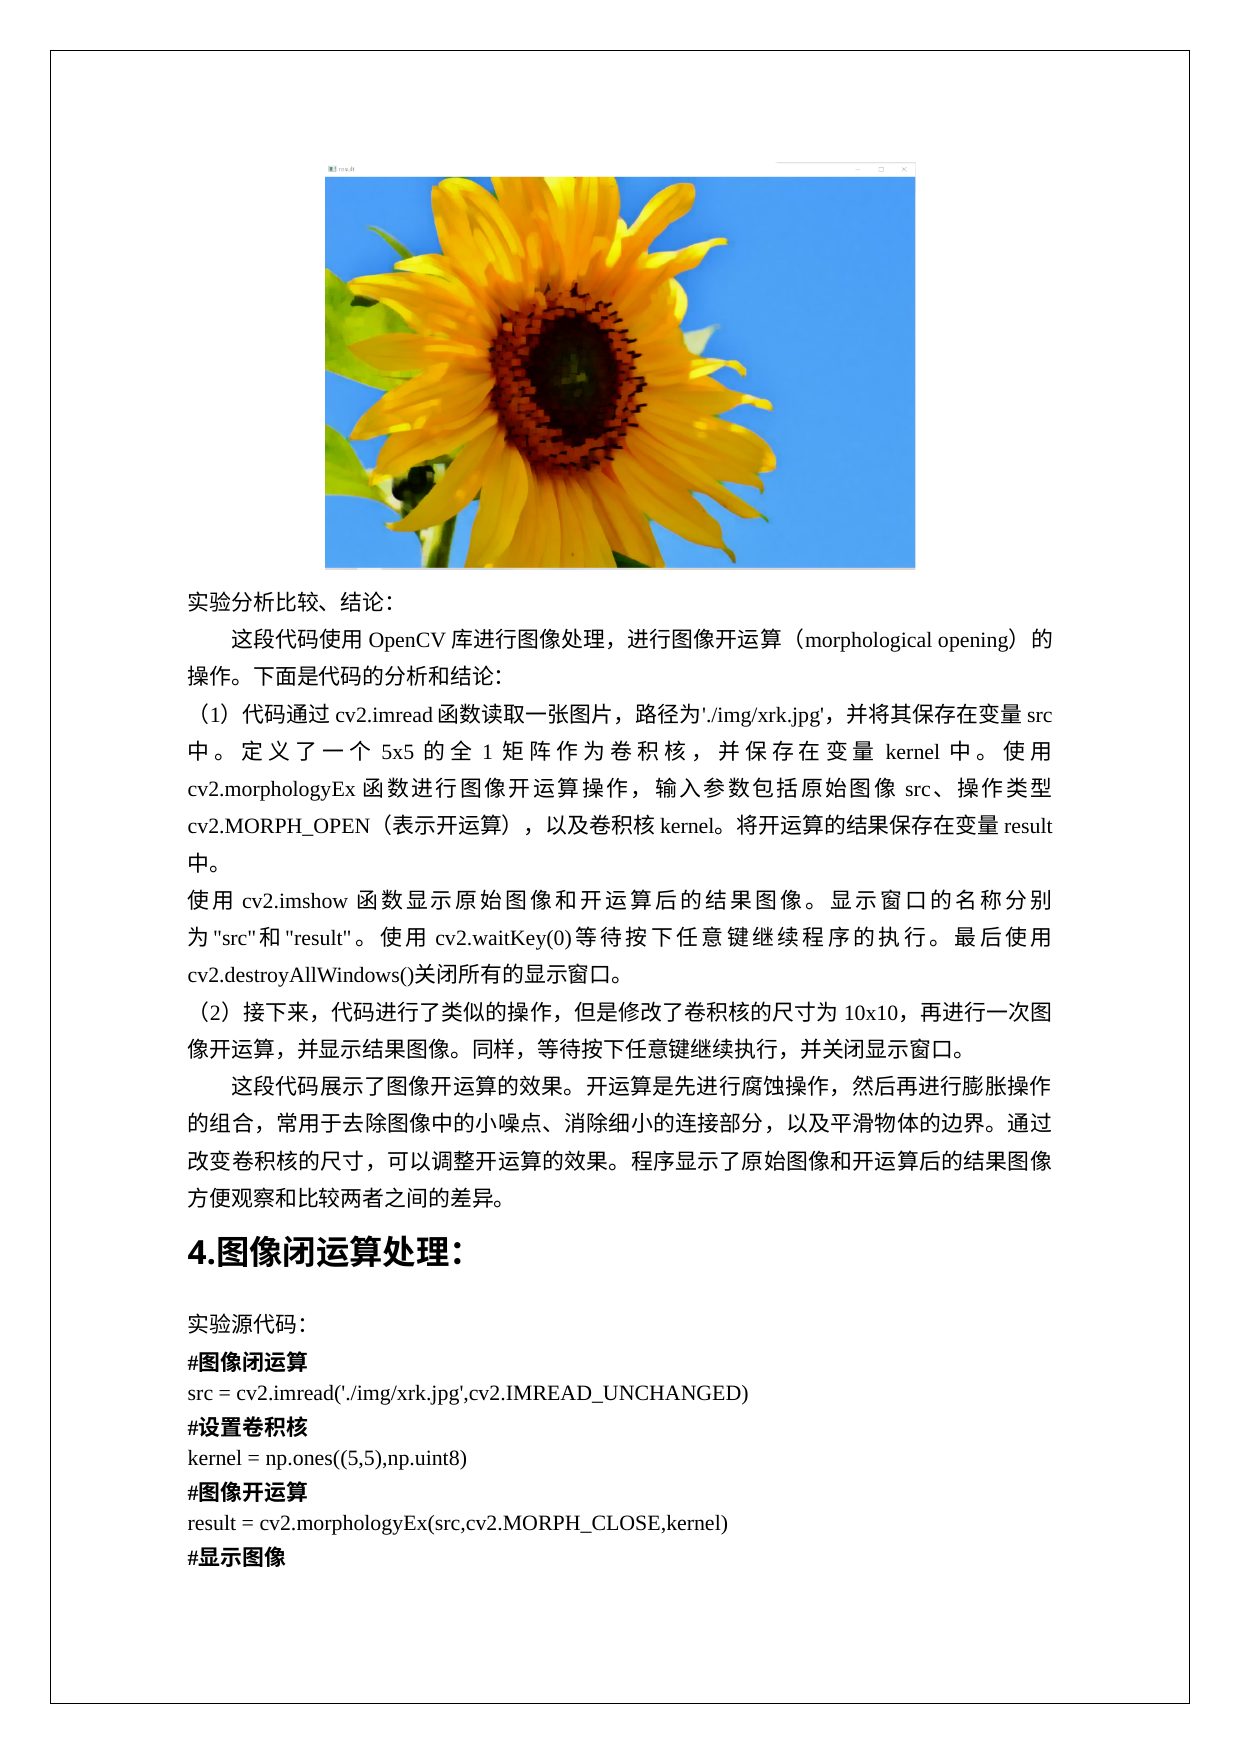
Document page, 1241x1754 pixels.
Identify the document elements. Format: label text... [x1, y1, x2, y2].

text #显示图像 [187, 1539, 1053, 1572]
text src = cv2.imread('./img/xrk.jpg',cv2.IMREAD_UNCHANGED) [187, 1377, 1053, 1409]
picture [325, 162, 916, 570]
text （2）接下来，代码进行了类似的操作，但是修改了卷积核的尺寸为10x10，再进行一次图像开运算，并显示结果图像。同样，等待按下任意键继续执行，并关闭显示窗口。 [187, 994, 1053, 1064]
text #图像开运算 [187, 1474, 1053, 1507]
text 实验分析比较、结论： [187, 584, 1053, 617]
text 使用cv2.imshow函数显示原始图像和开运算后的结果图像。显示窗口的名称分别为"src"和"result"。使用cv2.waitKey(0)等待按下任意键继续程序的执行。最后使用cv2.destroyAllWindows()关闭所有的显示窗口。 [187, 882, 1053, 989]
text （1）代码通过cv2.imread函数读取一张图片，路径为'./img/xrk.jpg'，并将其保存在变量src中。定义了一个5x5的全1矩阵作为卷积核，并保存在变量kernel中。使用cv2.morphologyEx函数进行图像开运算操作，输入参数包括原始图像src、操作类型cv2.MORPH_OPEN（表示开运算），以及卷积核kernel。将开运算的结果保存在变量result中。 [187, 696, 1053, 878]
text 实验源代码： [187, 1307, 1053, 1339]
text #图像闭运算 [187, 1344, 1053, 1377]
text 这段代码展示了图像开运算的效果。开运算是先进行腐蚀操作，然后再进行膨胀操作的组合，常用于去除图像中的小噪点、消除细小的连接部分，以及平滑物体的边界。通过改变卷积核的尺寸，可以调整开运算的效果。程序显示了原始图像和开运算后的结果图像，方便观察和比较两者之间的差异。 [187, 1069, 1053, 1213]
text 这段代码使用OpenCV库进行图像处理，进行图像开运算（morphological opening）的操作。下面是代码的分析和结论： [187, 622, 1053, 691]
text result = cv2.morphologyEx(src,cv2.MORPH_CLOSE,kernel) [187, 1507, 1053, 1539]
text kernel = np.ones((5,5),np.uint8) [187, 1442, 1053, 1474]
text #设置卷积核 [187, 1409, 1053, 1442]
text 4.图像闭运算处理： [187, 1218, 1053, 1283]
